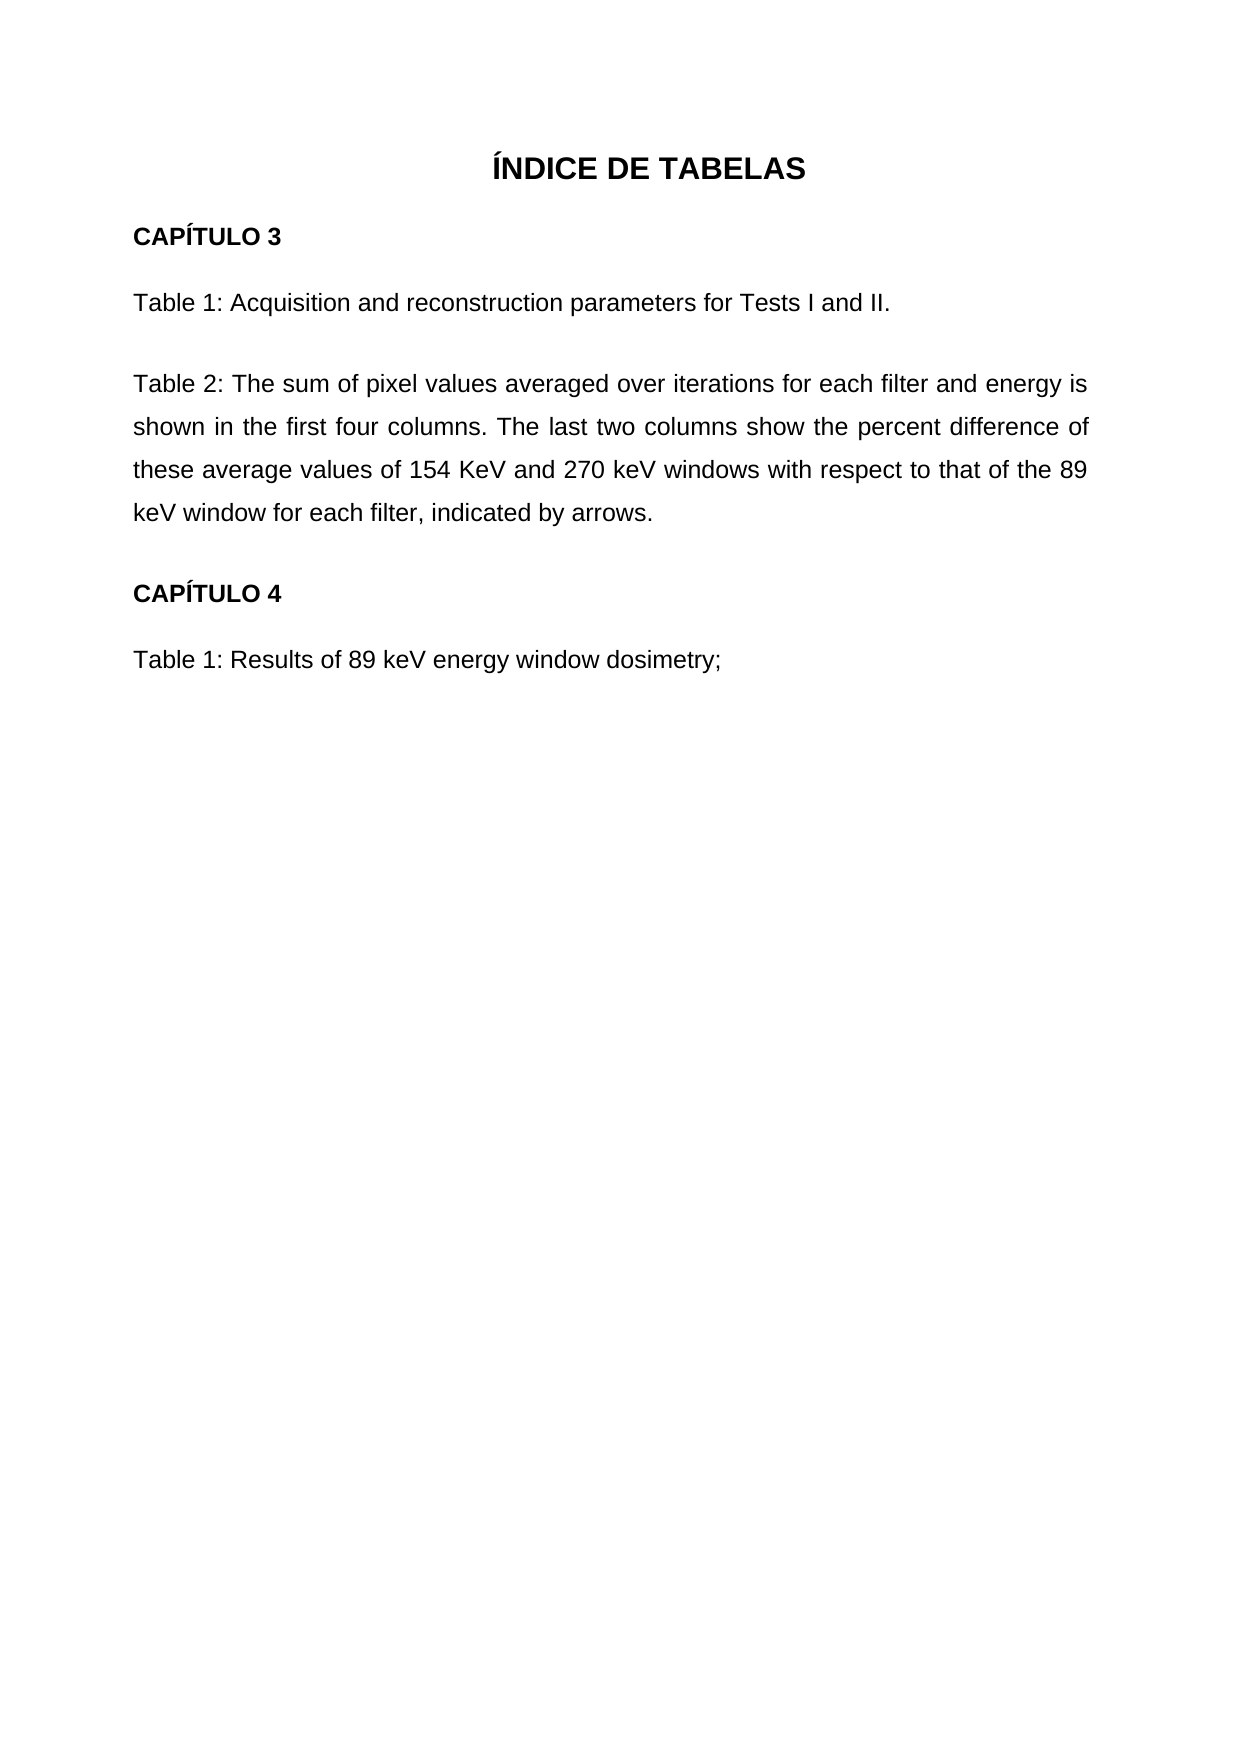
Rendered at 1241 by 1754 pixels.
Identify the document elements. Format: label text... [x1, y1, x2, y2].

text ÍNDICE DE TABELAS [133, 150, 1092, 186]
text CAPÍTULO 3 [133, 222, 1090, 251]
text Table 2: The sum of pixel values averaged over iterations for each filter and energy is shown in the first four columns. The last two columns show the percent difference of these average values of 154 KeV and 270 keV windows with respect to that of the 89 keV window for each filter, indicated by arrows. [133, 368, 1090, 527]
text Table 1: Acquisition and reconstruction parameters for Tests I and II. [133, 288, 1090, 317]
text CAPÍTULO 4 [133, 578, 1090, 607]
text Table 1: Results of 89 keV energy window dosimetry; [133, 644, 1090, 673]
